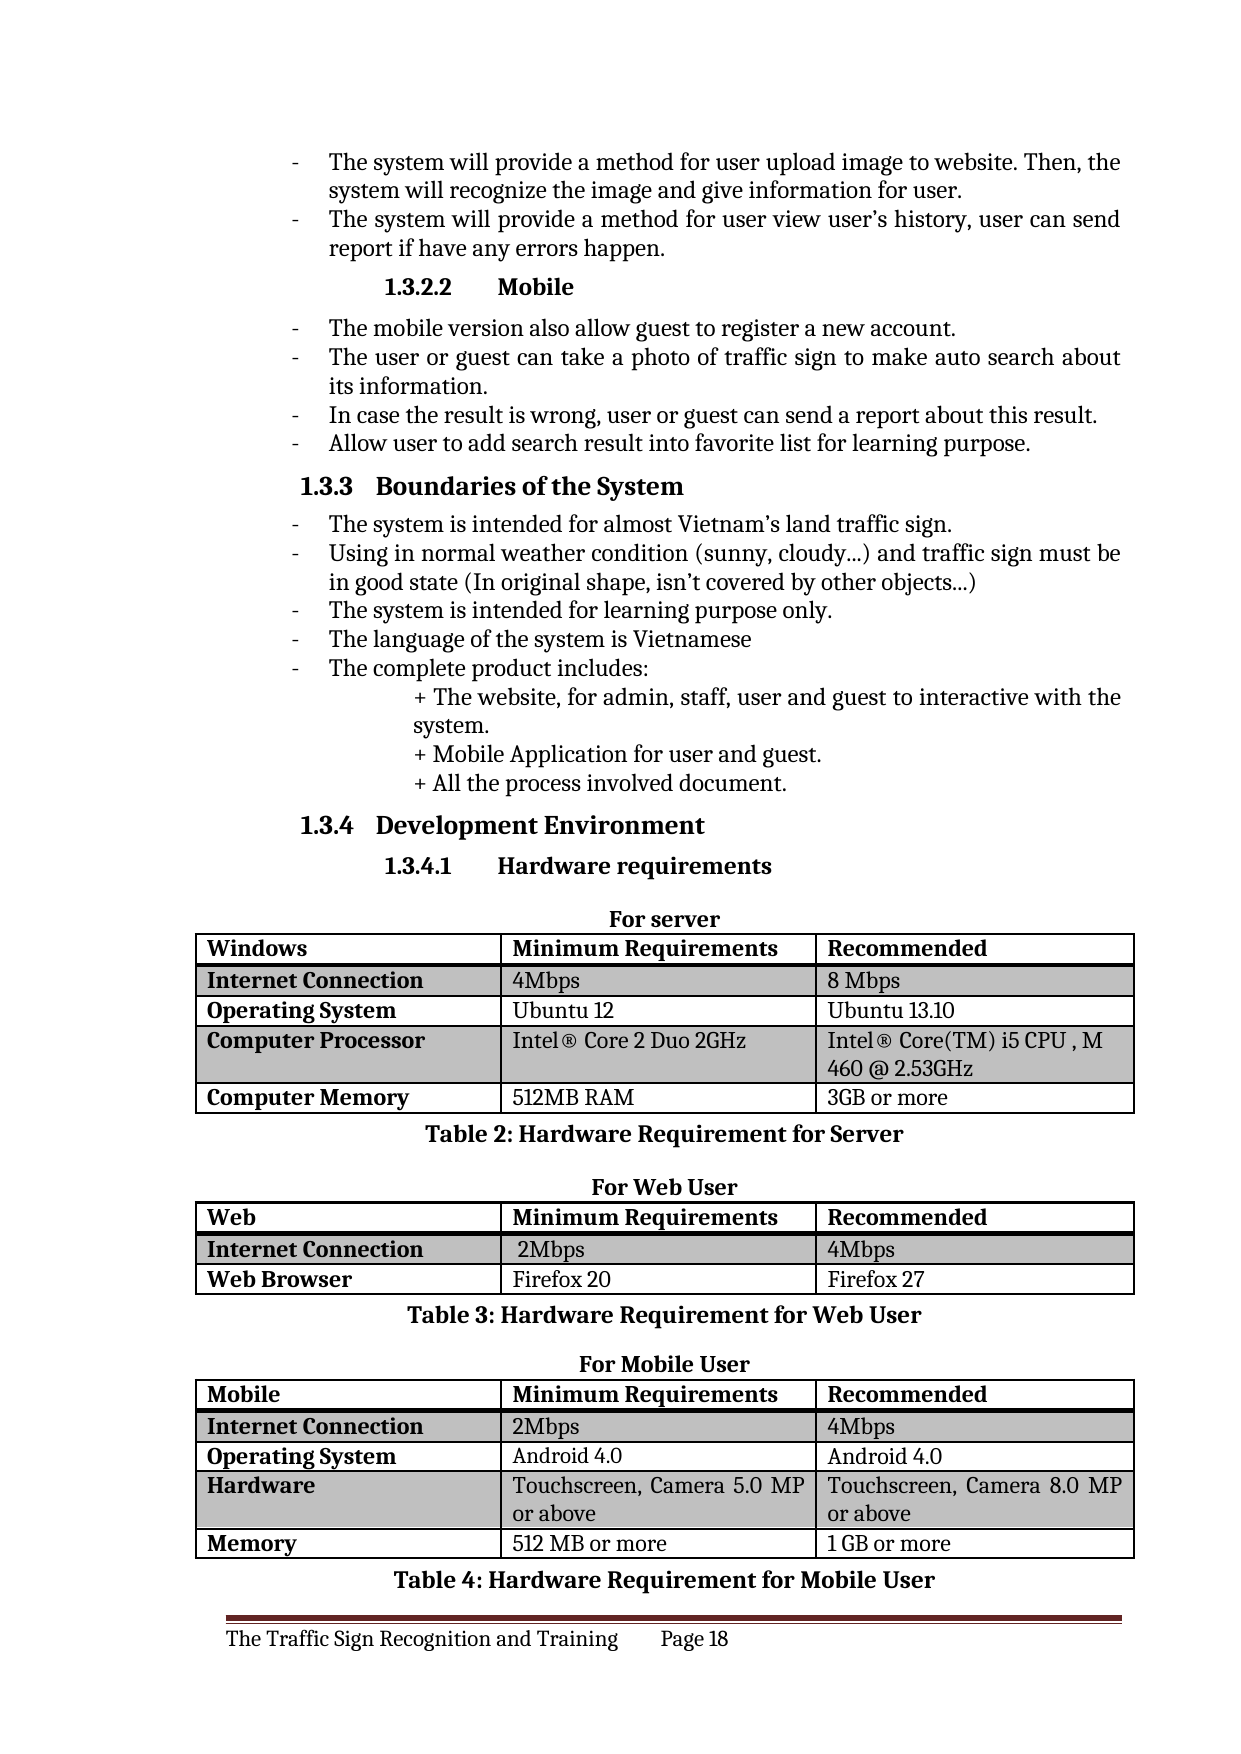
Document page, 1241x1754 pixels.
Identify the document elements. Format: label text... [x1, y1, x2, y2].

table_cell Touchscreen, Camera 8.0 MP or above [817, 1472, 1133, 1527]
table_cell 3GB or more [817, 1084, 1133, 1112]
text Table 2: Hardware Requirement for Server [207, 1120, 1122, 1149]
table_header Minimum Requirements [502, 1381, 815, 1408]
table_cell Operating System [197, 997, 500, 1025]
table_cell Android 4.0 [502, 1443, 815, 1470]
table_cell Internet Connection [197, 967, 500, 995]
text Table 3: Hardware Requirement for Web User [207, 1301, 1122, 1330]
table_cell Operating System [197, 1443, 500, 1470]
table_header Recommended [817, 935, 1133, 963]
table_cell Memory [197, 1530, 500, 1557]
table_cell 2Mbps [502, 1236, 815, 1263]
table_cell Touchscreen, Camera 5.0 MP or above [502, 1472, 815, 1527]
table_cell Ubuntu 12 [502, 997, 815, 1025]
table_header Web [197, 1204, 500, 1231]
text For Web User [207, 1174, 1122, 1201]
table_cell Internet Connection [197, 1236, 500, 1263]
table_cell Firefox 20 [502, 1265, 815, 1293]
text + All the process involved document. [413, 769, 1122, 798]
list Using in normal weather condition (sunny, cloudy...) and traffic sign must be in good state (In original shape, isn’t covered by other objects...) [291, 539, 1122, 596]
list The user or guest can take a photo of traffic sign to make auto search about its information. [291, 343, 1122, 401]
table_header Windows [197, 935, 500, 963]
list The complete product includes: [291, 654, 1122, 683]
list The system is intended for almost Vietnam’s land traffic sign. [291, 510, 1122, 539]
table_cell 4Mbps [502, 967, 815, 995]
table_cell Hardware [197, 1472, 500, 1527]
list The system is intended for learning purpose only. [291, 596, 1122, 625]
subtitle Development Environment [301, 810, 1122, 841]
list The system will provide a method for user view user’s history, user can send report if have any errors happen. [291, 205, 1122, 263]
table_header Mobile [197, 1381, 500, 1408]
table_cell Android 4.0 [817, 1443, 1133, 1470]
table_cell Internet Connection [197, 1413, 500, 1441]
table_cell Computer Processor [197, 1027, 500, 1082]
table_header Minimum Requirements [502, 1204, 815, 1231]
table_cell 4Mbps [817, 1413, 1133, 1441]
table_cell 2Mbps [502, 1413, 815, 1441]
text For server [207, 905, 1122, 933]
table_header Recommended [817, 1381, 1133, 1408]
list Allow user to add search result into favorite list for learning purpose. [291, 429, 1122, 458]
table_cell Ubuntu 13.10 [817, 997, 1133, 1025]
list The mobile version also allow guest to register a new account. [291, 314, 1122, 343]
table_cell 512 MB or more [502, 1530, 815, 1557]
table_cell 4Mbps [817, 1236, 1133, 1263]
text For Mobile User [207, 1351, 1122, 1378]
table_cell 512MB RAM [502, 1084, 815, 1112]
table_cell Web Browser [197, 1265, 500, 1293]
subtitle Boundaries of the System [301, 471, 1122, 502]
text + The website, for admin, staff, user and guest to interactive with the system. [413, 683, 1122, 740]
table_header Minimum Requirements [502, 935, 815, 963]
list In case the result is wrong, user or guest can send a report about this result. [291, 401, 1122, 429]
table_cell 1 GB or more [817, 1530, 1133, 1557]
text + Mobile Application for user and guest. [413, 740, 1122, 769]
subtitle Mobile [385, 273, 1122, 302]
subtitle Hardware requirements [385, 852, 1122, 880]
list The language of the system is Vietnamese [291, 625, 1122, 654]
table_cell Intel® Core 2 Duo 2GHz [502, 1027, 815, 1082]
list The system will provide a method for user upload image to website. Then, the system will recognize the image and give information for user. [291, 148, 1122, 205]
table_header Recommended [817, 1204, 1133, 1231]
table_cell Computer Memory [197, 1084, 500, 1112]
table_cell 8 Mbps [817, 967, 1133, 995]
text Table 4: Hardware Requirement for Mobile User [207, 1566, 1122, 1594]
table_cell Intel® Core(TM) i5 CPU , M 460 @ 2.53GHz [817, 1027, 1133, 1082]
table_cell Firefox 27 [817, 1265, 1133, 1293]
